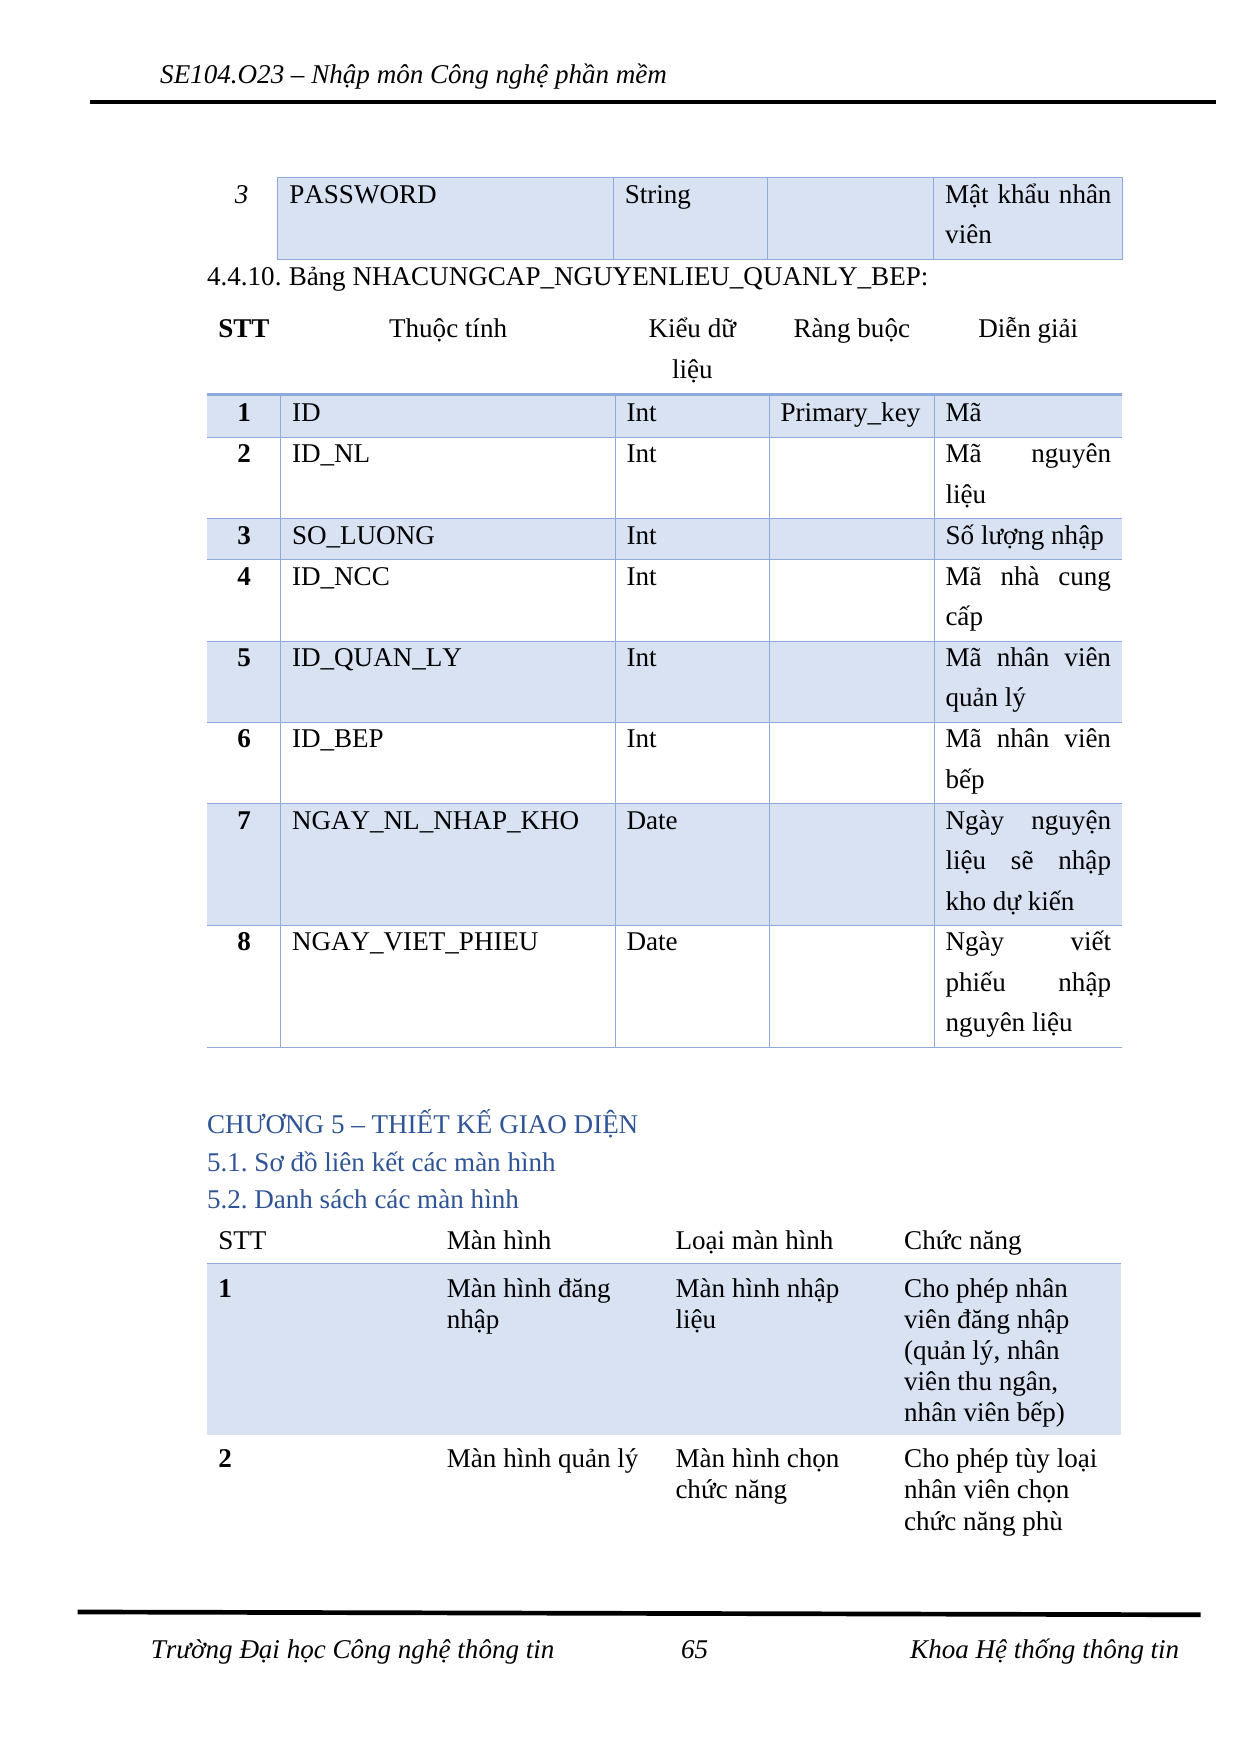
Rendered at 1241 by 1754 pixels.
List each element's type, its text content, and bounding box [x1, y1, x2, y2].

table_cell 6 [207, 723, 280, 803]
table_header Ràng buộc [769, 313, 934, 393]
table_cell [770, 438, 934, 518]
table_cell Cho phép nhân viên đăng nhập (quản lý, nhân viên thu ngân, nhân viên bếp) [893, 1264, 1121, 1435]
table_cell ID_NCC [281, 560, 615, 641]
table_cell 8 [207, 926, 280, 1047]
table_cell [893, 1435, 1121, 1543]
table_cell 5 [207, 642, 280, 722]
table_cell Mã nhân viên quản lý [935, 642, 1122, 722]
table_cell ID_QUAN_LY [281, 642, 615, 722]
table_header Thuộc tính [281, 313, 615, 393]
table_cell Int [616, 642, 769, 722]
table_cell Mật khẩu nhân viên [934, 178, 1122, 259]
table_cell 4 [207, 560, 280, 641]
table_cell ID_NL [281, 438, 615, 518]
table_cell ID_BEP [281, 723, 615, 803]
table_header Kiểu dữ liệu [615, 313, 769, 393]
table_cell 1 [207, 396, 280, 437]
table_cell Int [616, 560, 769, 641]
table_header Chức năng [893, 1217, 1121, 1263]
table_header STT [207, 313, 281, 393]
table_cell [768, 178, 933, 259]
table_cell 1 [207, 1264, 435, 1435]
table_cell 3 [207, 177, 277, 259]
table_cell Ngày viết phiếu nhập nguyên liệu [935, 926, 1122, 1047]
table_cell Màn hình đăng nhập [435, 1264, 664, 1435]
table_cell [770, 723, 934, 803]
table_cell [770, 560, 934, 641]
table_header STT [207, 1217, 435, 1263]
table_cell Int [616, 438, 769, 518]
table_cell Int [616, 396, 769, 437]
table_cell Date [616, 926, 769, 1047]
table_cell SO_LUONG [281, 519, 615, 559]
table_cell 7 [207, 804, 280, 925]
table_cell Mã nguyên liệu [935, 438, 1122, 518]
table_cell Int [616, 723, 769, 803]
table_cell Mã nhà cung cấp [935, 560, 1122, 641]
table_cell Date [616, 804, 769, 925]
subtitle 5.2. Danh sách các màn hình [207, 1183, 1122, 1214]
table_cell ID [281, 396, 615, 437]
table_cell Mã [935, 396, 1122, 437]
table_cell Màn hình nhập liệu [664, 1264, 893, 1435]
table_header Loại màn hình [664, 1217, 893, 1263]
table_cell Mã nhân viên bếp [935, 723, 1122, 803]
table_cell PASSWORD [278, 178, 613, 259]
table_cell Ngày nguyện liệu sẽ nhập kho dự kiến [935, 804, 1122, 925]
table_cell Primary_key [770, 396, 934, 437]
table_header Diễn giải [934, 313, 1122, 393]
table_cell [770, 804, 934, 925]
list Bảng NHACUNGCAP_NGUYENLIEU_QUANLY_BEP: [207, 260, 1122, 291]
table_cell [664, 1435, 893, 1543]
table_header Màn hình [435, 1217, 664, 1263]
subtitle 5.1. Sơ đồ liên kết các màn hình [207, 1146, 1122, 1177]
table_cell 3 [207, 519, 280, 559]
table_cell String [614, 178, 767, 259]
table_cell NGAY_VIET_PHIEU [281, 926, 615, 1047]
table_cell Số lượng nhập [935, 519, 1122, 559]
table_cell 2 [207, 438, 280, 518]
table_cell NGAY_NL_NHAP_KHO [281, 804, 615, 925]
table_cell Màn hình quản lý [435, 1435, 664, 1543]
table_cell [770, 519, 934, 559]
table_cell [770, 926, 934, 1047]
table_cell [770, 642, 934, 722]
subtitle CHƯƠNG 5 – THIẾT KẾ GIAO DIỆN [207, 1108, 1122, 1139]
table_cell Int [616, 519, 769, 559]
table_cell 2 [207, 1435, 435, 1543]
